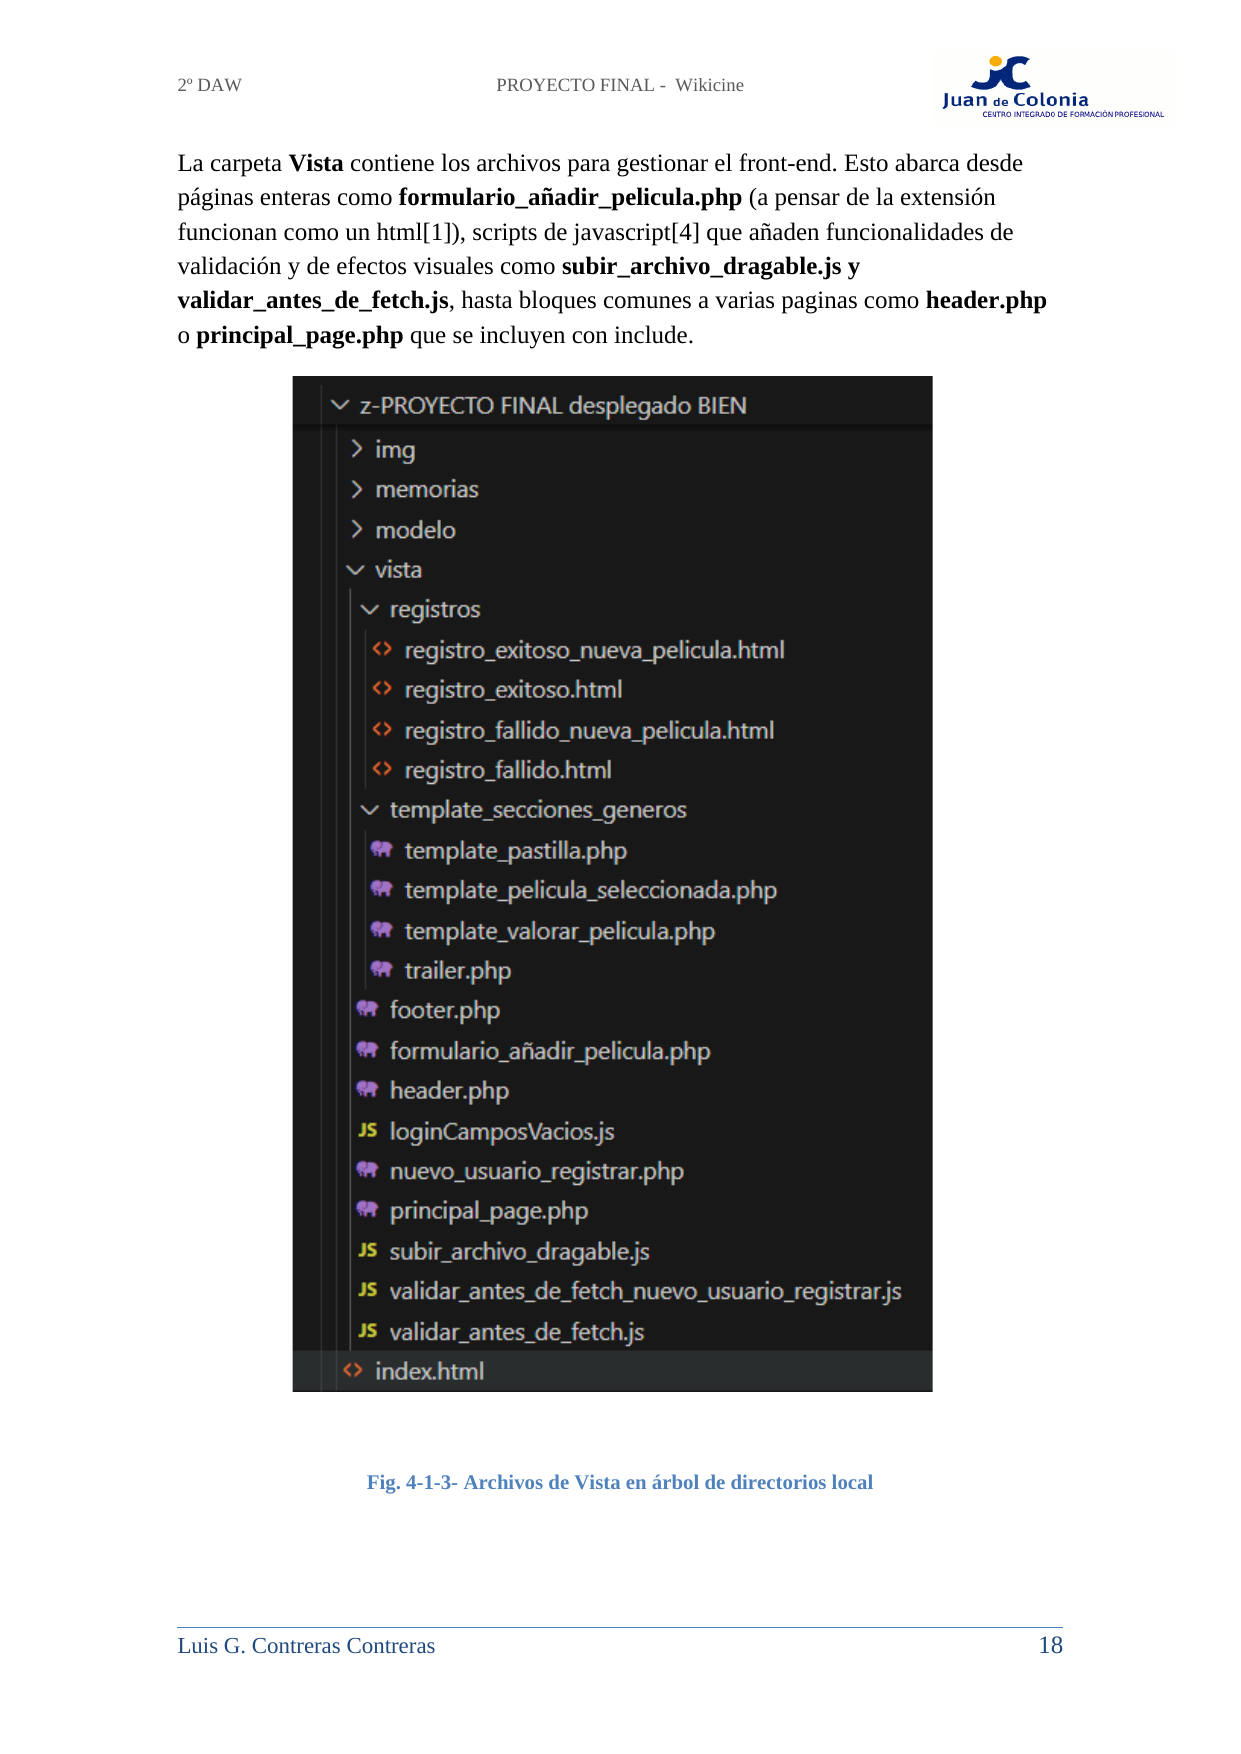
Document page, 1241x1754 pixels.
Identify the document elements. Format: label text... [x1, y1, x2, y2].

text Fig. 4-1-3- Archivos de Vista en árbol de directorios local [177, 1470, 1063, 1494]
picture [933, 51, 1175, 126]
text La carpeta Vista contiene los archivos para gestionar el front-end. Esto abarca desde páginas enteras como formulario_añadir_pelicula.php (a pensar de la extensión funcionan como un html[1]), scripts de javascript[4] que añaden funcionalidades de validación y de efectos visuales como subir_archivo_dragable.js y validar_antes_de_fetch.js, hasta bloques comunes a varias paginas como header.php o principal_page.php que se incluyen con include. [177, 148, 1063, 349]
picture [292, 376, 933, 1392]
